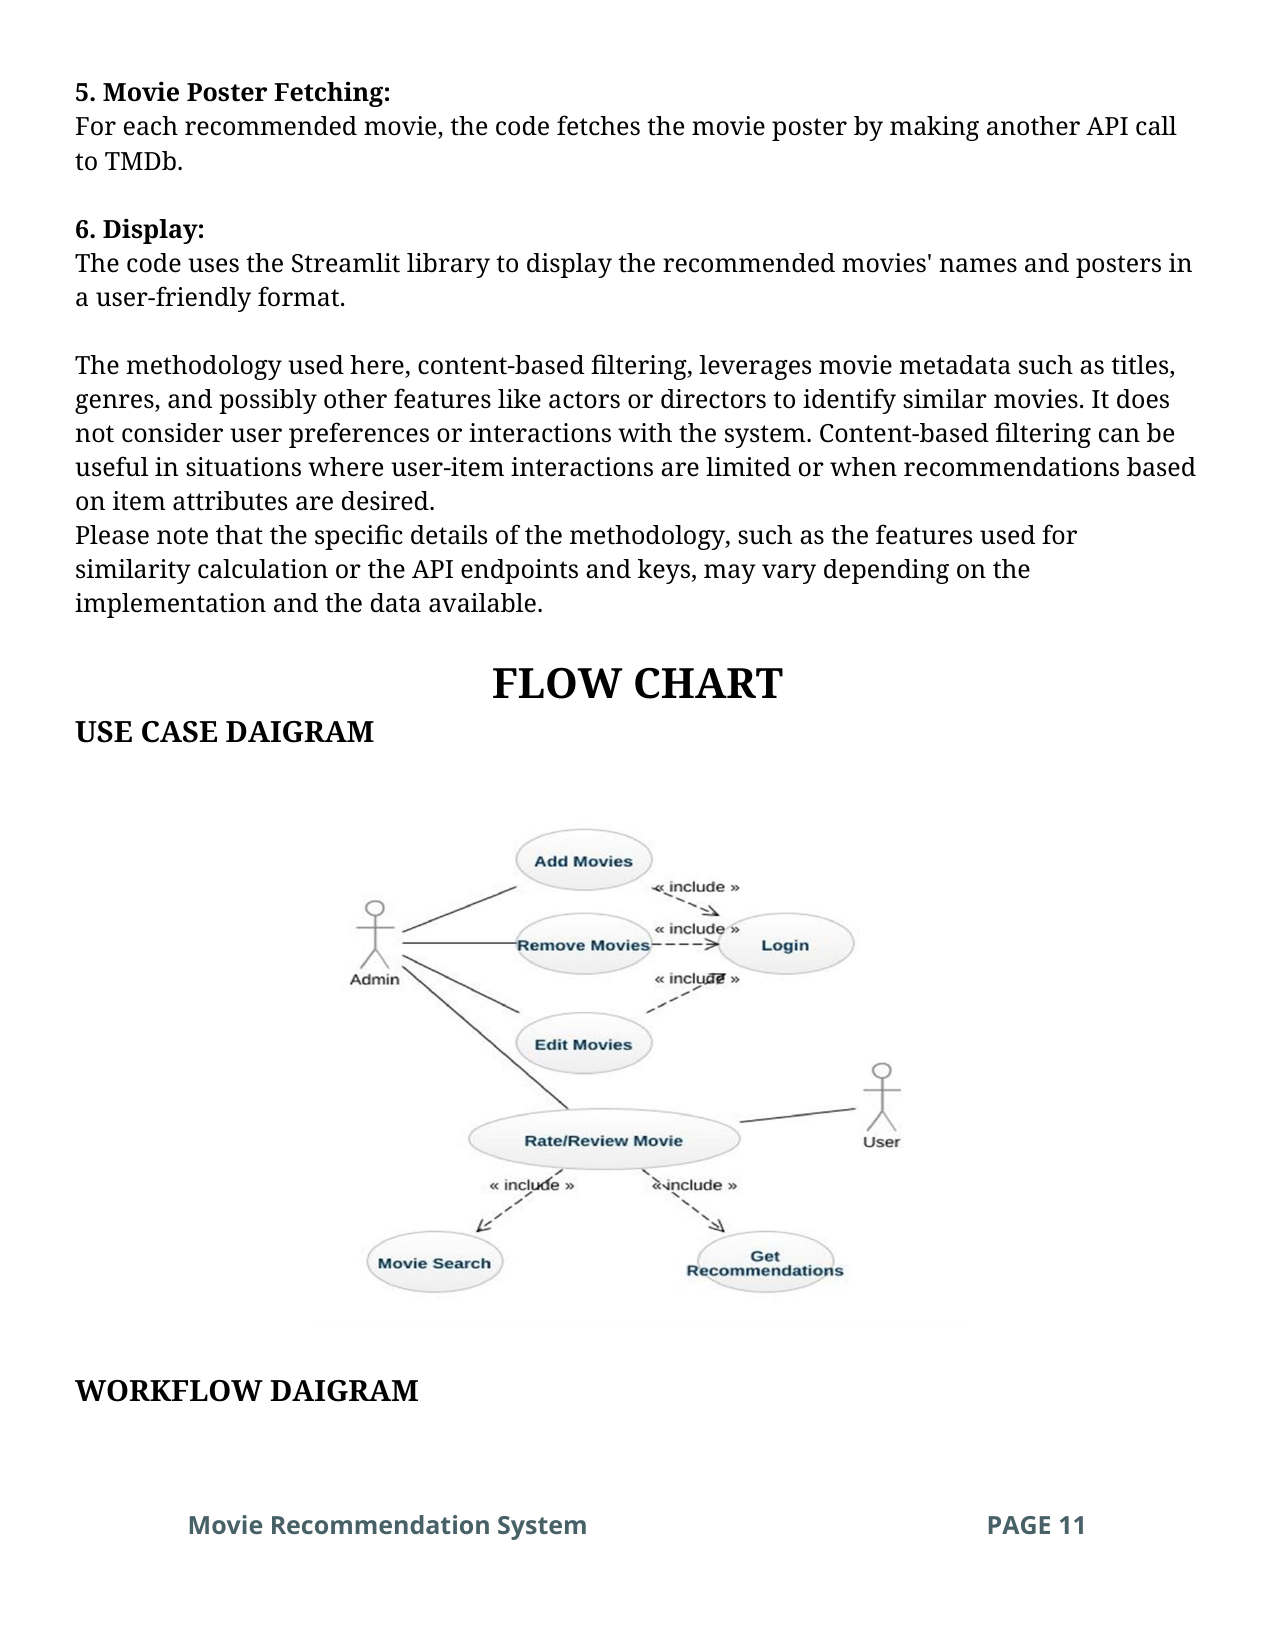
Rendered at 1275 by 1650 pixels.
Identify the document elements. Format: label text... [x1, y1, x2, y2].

text 5. Movie Poster Fetching: [75, 75, 1200, 109]
text 6. Display: [75, 211, 1200, 245]
text FLOW CHART [75, 654, 1200, 711]
text Please note that the specific details of the methodology, such as the features used for similarity calculation or the API endpoints and keys, may vary depending on the implementation and the data available. [75, 518, 1200, 620]
picture [307, 796, 968, 1325]
text WORKFLOW DAIGRAM [75, 1370, 1200, 1410]
text For each recommended movie, the code fetches the movie poster by making another API call to TMDb. [75, 109, 1200, 177]
text USE CASE DAIGRAM [75, 711, 1200, 751]
text The methodology used here, content-based filtering, leverages movie metadata such as titles, genres, and possibly other features like actors or directors to identify similar movies. It does not consider user preferences or interactions with the system. Content-based filtering can be useful in situations where user-item interactions are limited or when recommendations based on item attributes are desired. [75, 347, 1200, 518]
text The code uses the Streamlit library to display the recommended movies' names and posters in a user-friendly format. [75, 245, 1200, 313]
